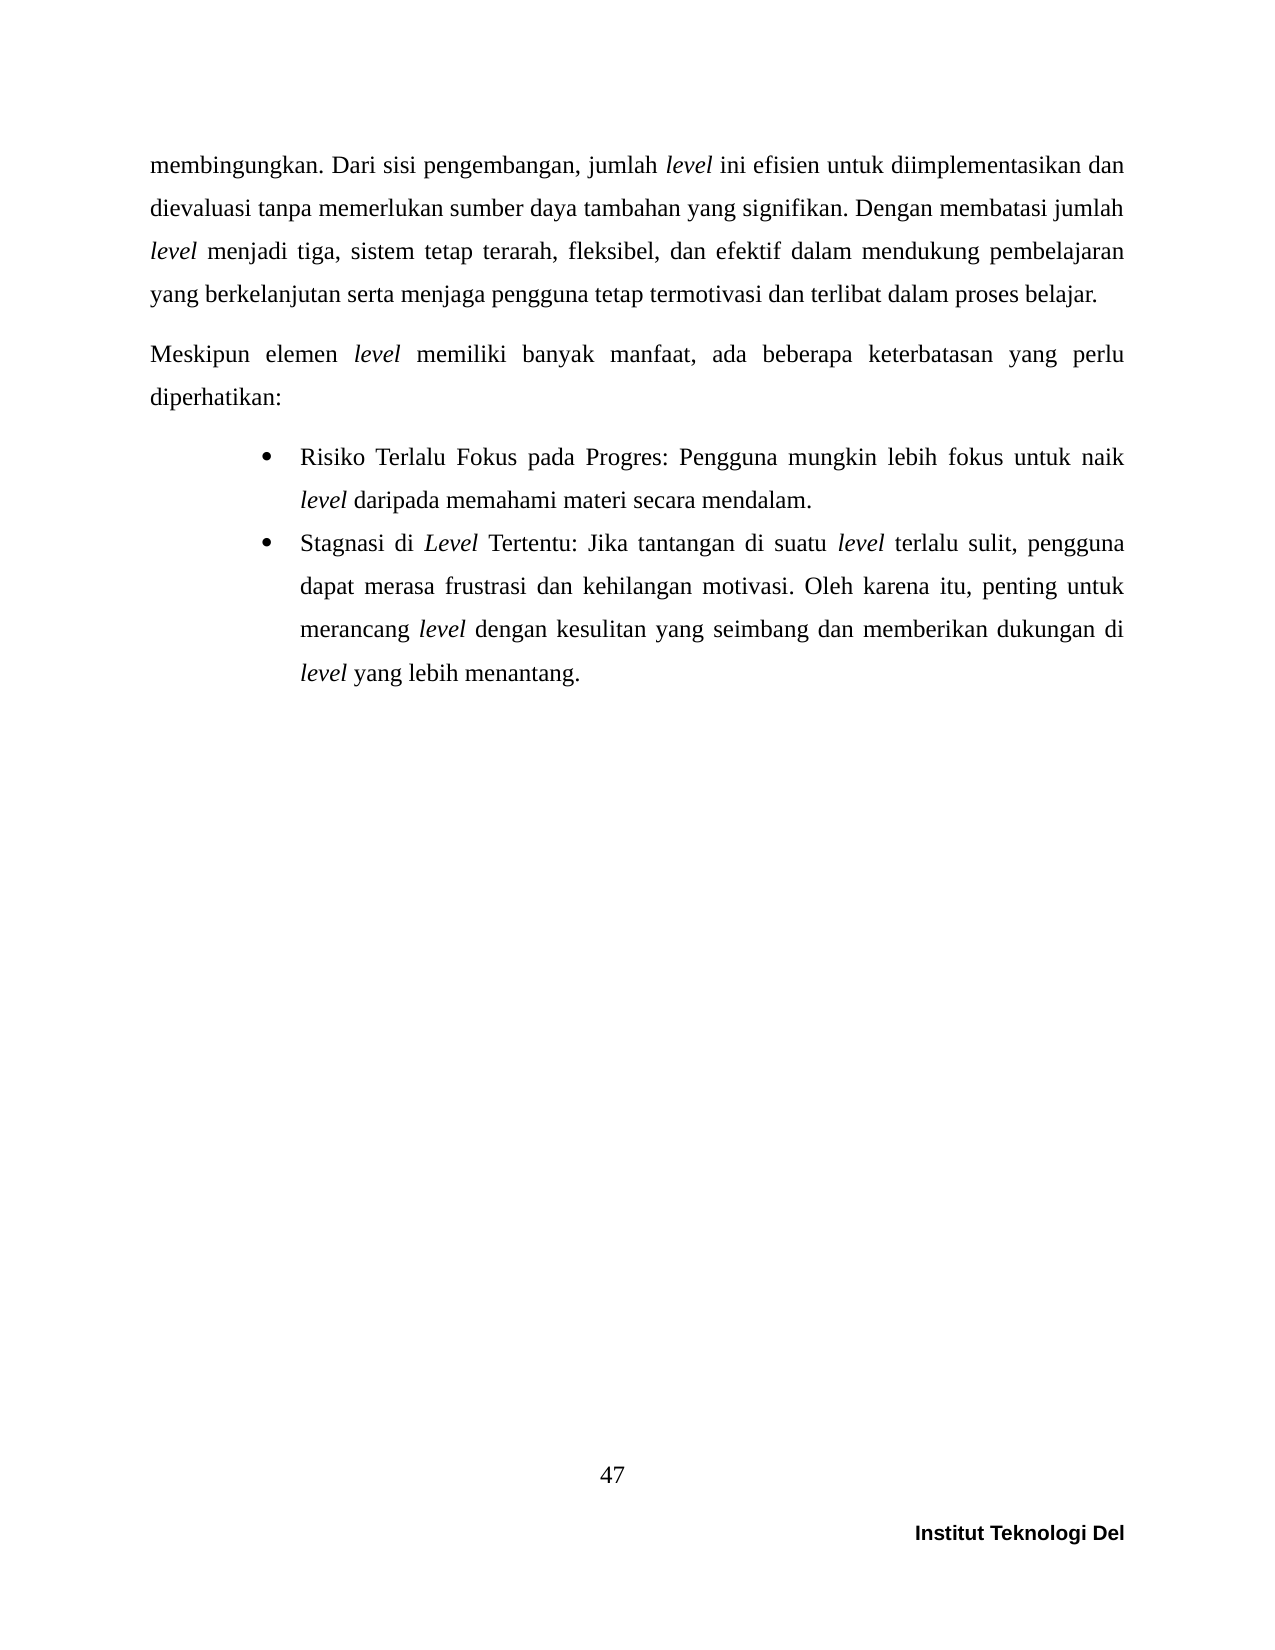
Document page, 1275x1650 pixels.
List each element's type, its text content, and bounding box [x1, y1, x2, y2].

list Risiko Terlalu Fokus pada Progres: Pengguna mungkin lebih fokus untuk naik level daripada memahami materi secara mendalam. [262, 442, 1125, 514]
list Stagnasi di Level Tertentu: Jika tantangan di suatu level terlalu sulit, pengguna dapat merasa frustrasi dan kehilangan motivasi. Oleh karena itu, penting untuk merancang level dengan kesulitan yang seimbang dan memberikan dukungan di level yang lebih menantang. [262, 528, 1125, 686]
text Meskipun elemen level memiliki banyak manfaat, ada beberapa keterbatasan yang perlu diperhatikan: [150, 339, 1125, 411]
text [150, 150, 1125, 308]
